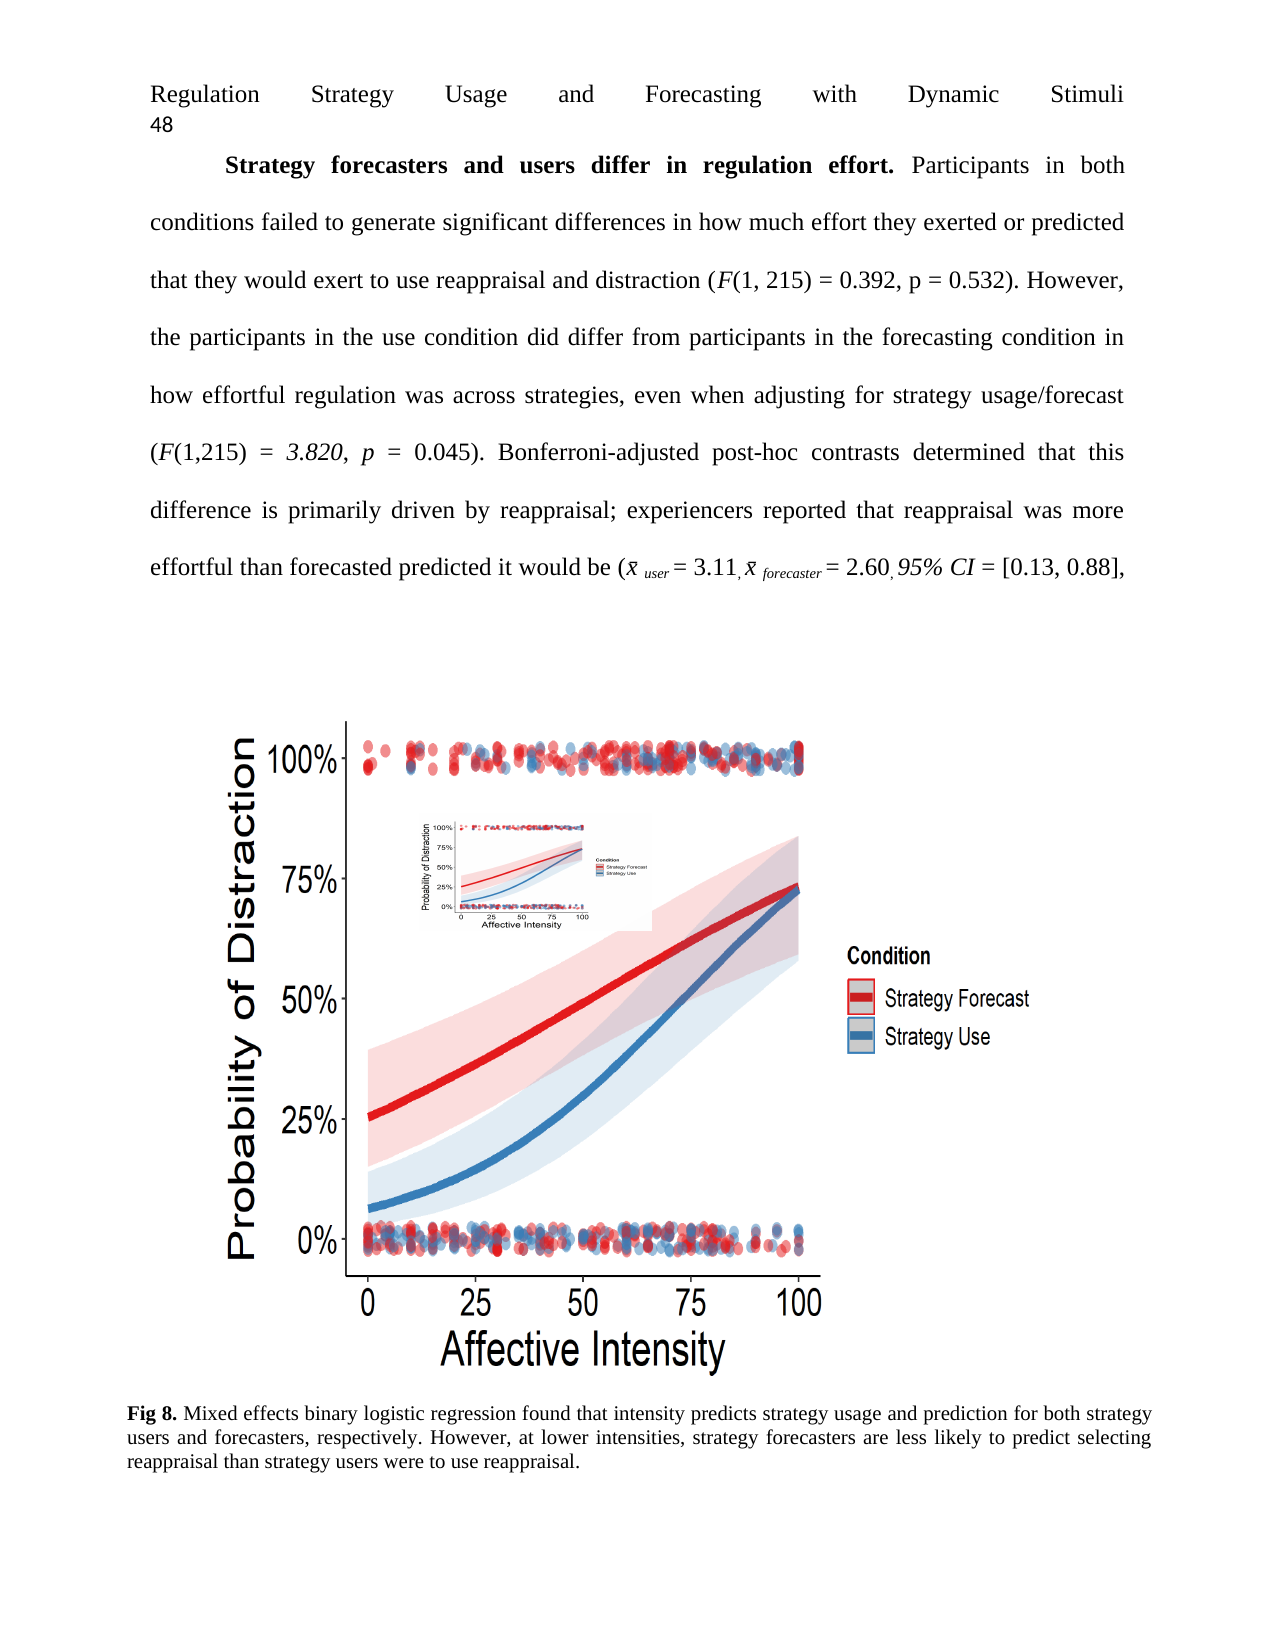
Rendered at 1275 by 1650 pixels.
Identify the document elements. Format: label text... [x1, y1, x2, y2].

text Strategy forecasters and users differ in regulation effort. Participants in both conditions failed to generate significant differences in how much effort they exerted or predicted that they would exert to use reappraisal and distraction (F(1, 215) = 0.392, p = 0.532). However, the participants in the use condition did differ from participants in the forecasting condition in how effortful regulation was across strategies, even when adjusting for strategy usage/forecast (F(1,215) = 3.820, p = 0.045). Bonferroni-adjusted post-hoc contrasts determined that this difference is primarily driven by reappraisal; experiencers reported that reappraisal was more effortful than forecasted predicted it would be (x̄ user = 3.11, x̄ forecaster = 2.60, 95% CI = [0.13, 0.88], t(296.5) = .66, p = 0.016). [150, 150, 1125, 581]
picture [218, 669, 1047, 1387]
